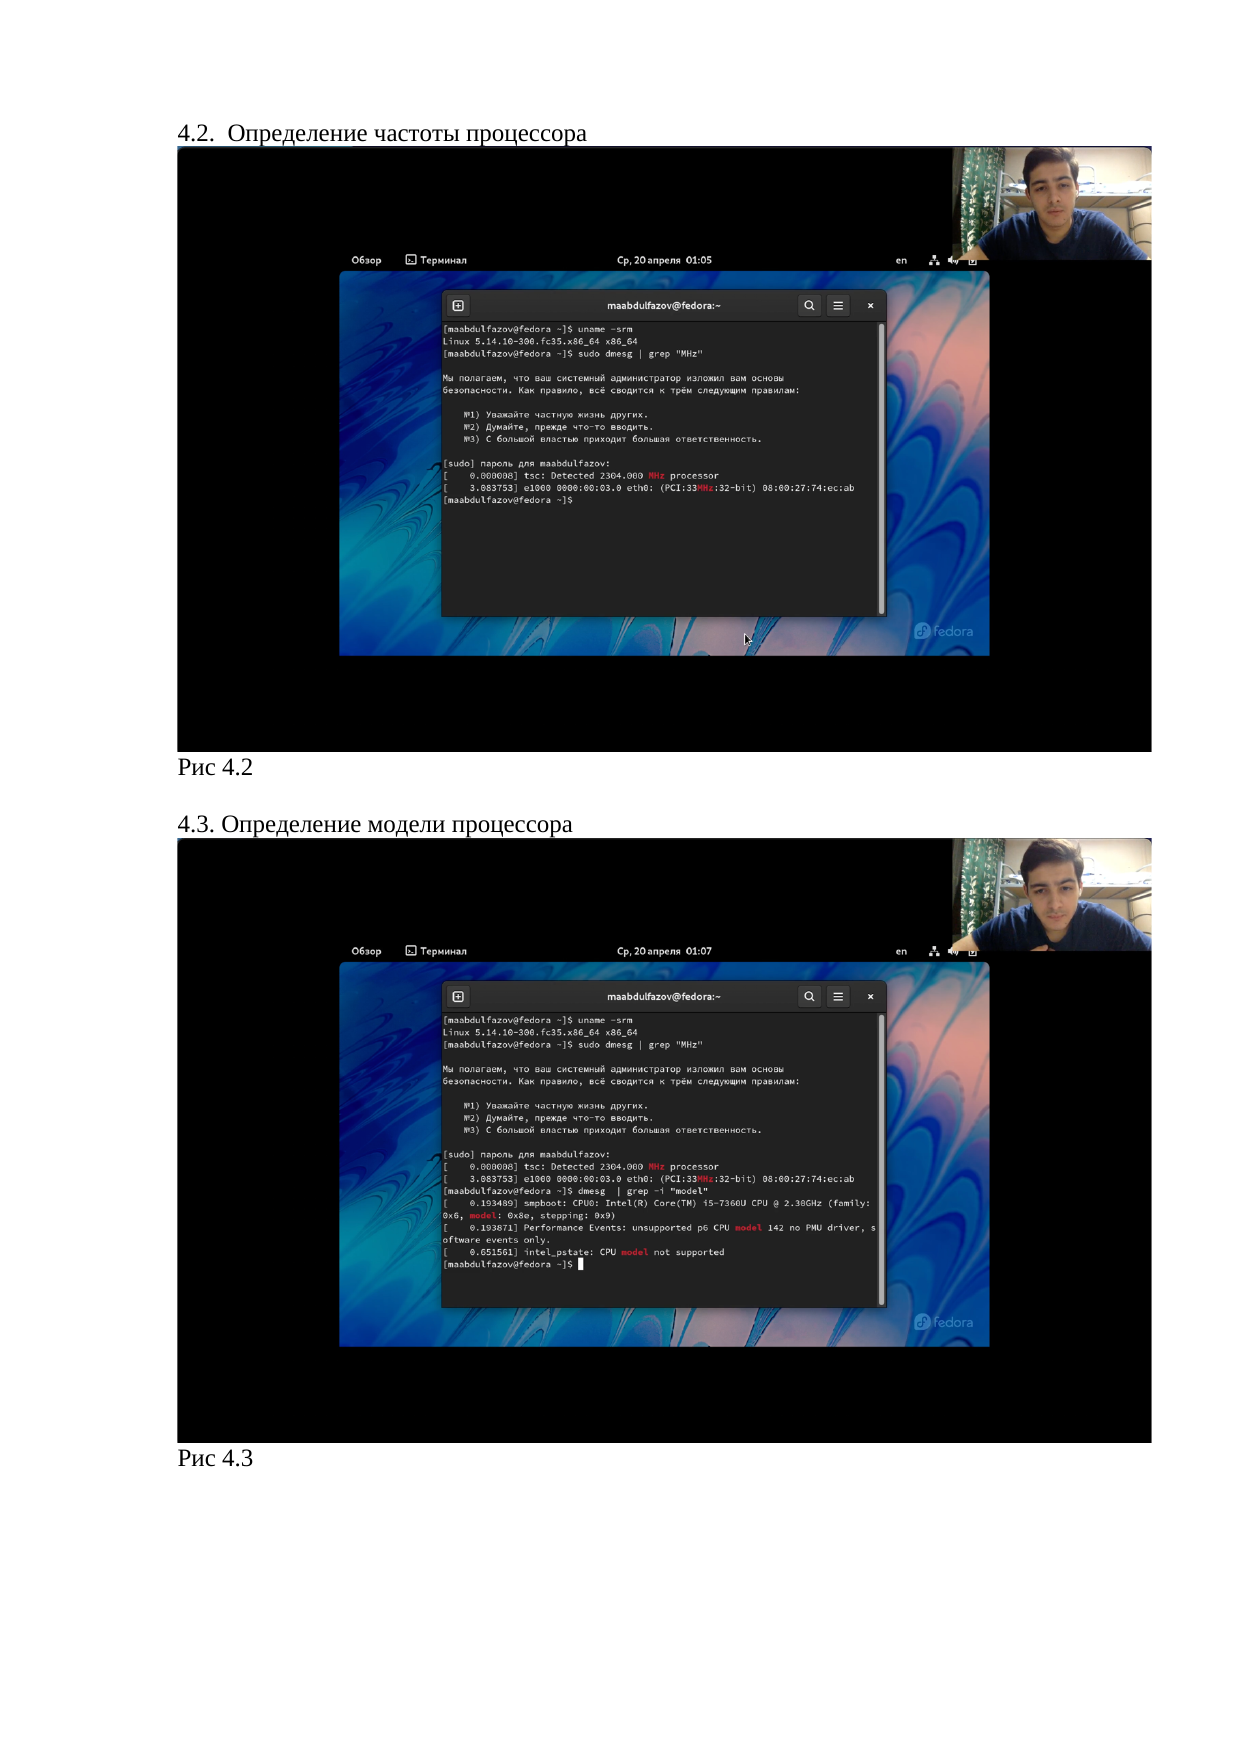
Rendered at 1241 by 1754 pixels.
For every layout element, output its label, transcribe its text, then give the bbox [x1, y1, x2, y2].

text 4.2. Определение частоты процессора [177, 118, 1152, 146]
text Рис 4.2 [177, 752, 1152, 781]
text 4.3. Определение модели процессора [177, 809, 1152, 838]
picture [177, 146, 1152, 752]
picture [177, 838, 1152, 1443]
text Рис 4.3 [177, 1443, 1152, 1472]
